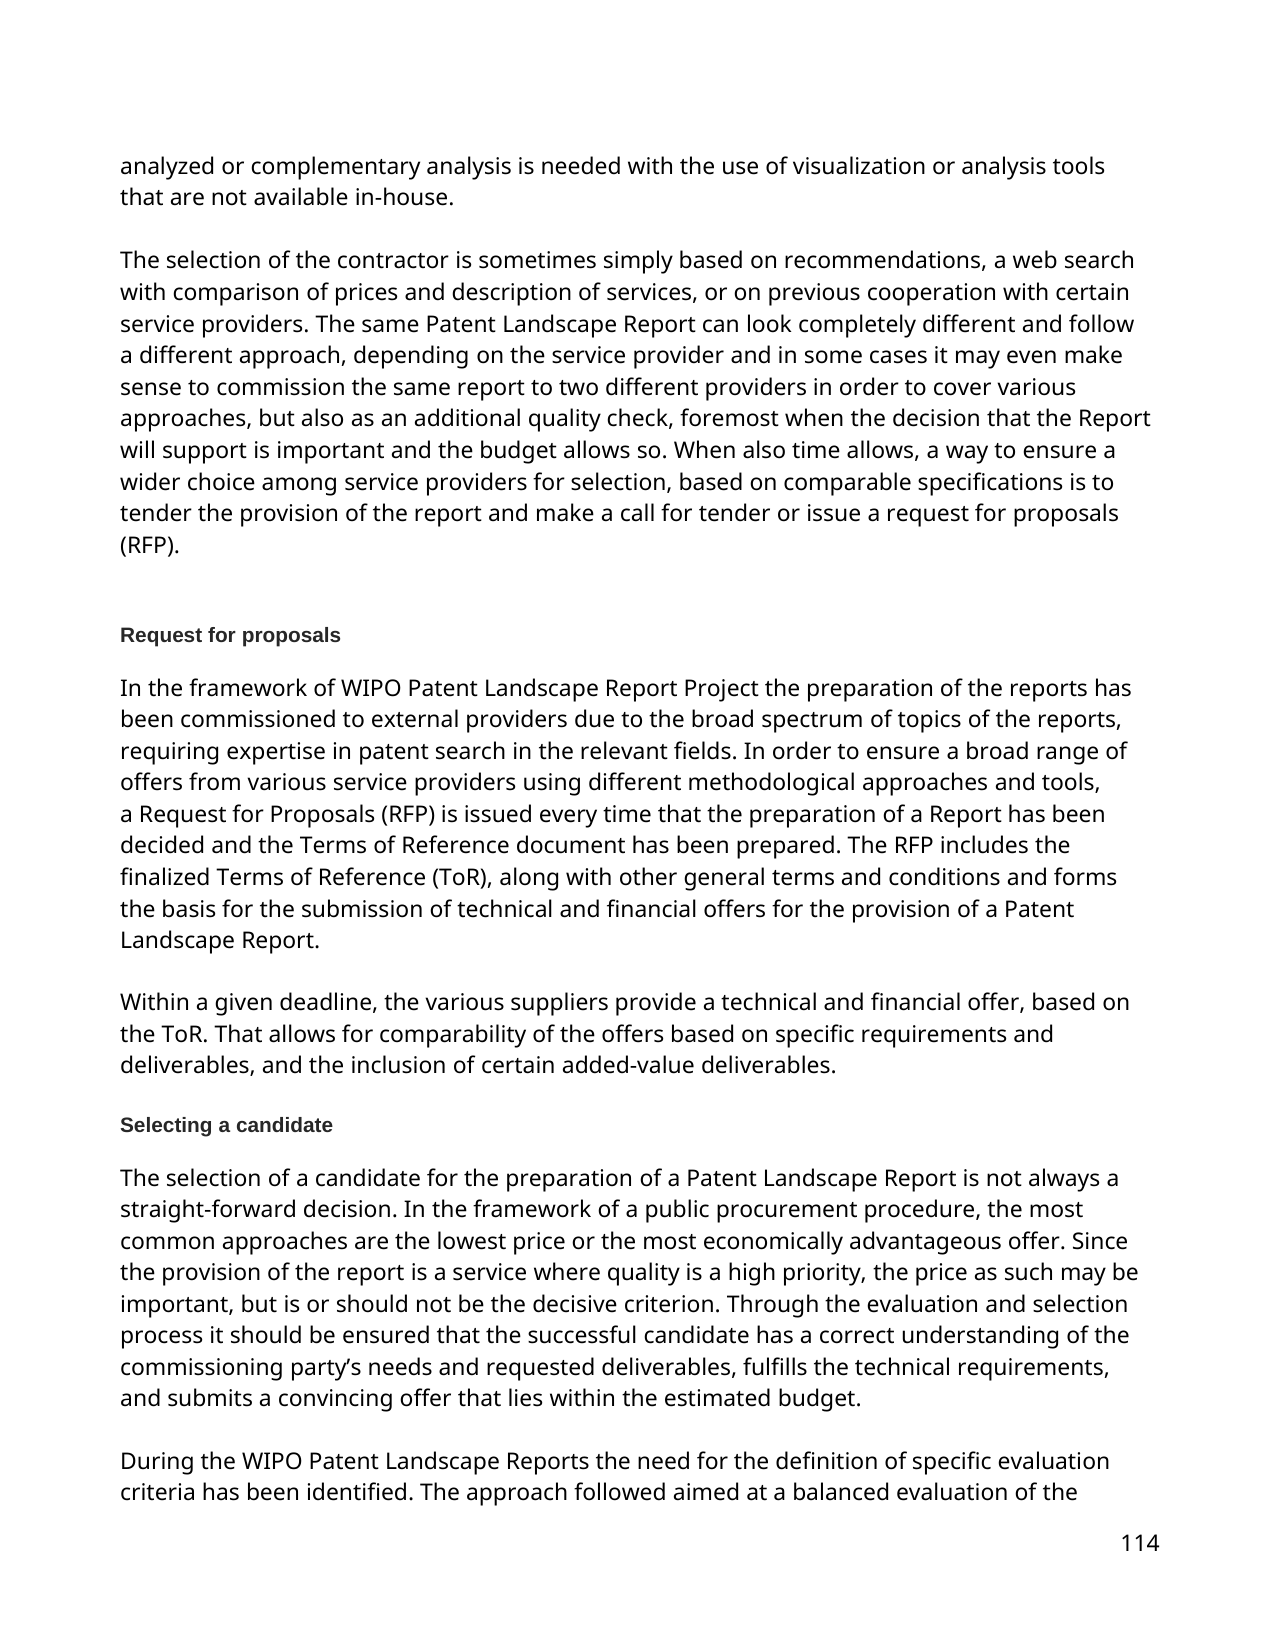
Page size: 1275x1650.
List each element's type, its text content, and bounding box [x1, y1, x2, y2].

text Request for proposals [120, 623, 1167, 647]
text a Request for Proposals (RFP) is issued every time that the preparation of a Report has been decided and the Terms of Reference document has been prepared. The RFP includes the finalized Terms of Reference (ToR), along with other general terms and conditions and forms the basis for the submission of technical and financial offers for the provision of a Patent Landscape Report. [120, 798, 1153, 955]
text Selecting a candidate [120, 1113, 1167, 1137]
text The selection of a candidate for the preparation of a Patent Landscape Report is not always a straight-forward decision. In the framework of a public procurement procedure, the most common approaches are the lowest price or the most economically advantageous offer. Since the provision of the report is a service where quality is a high priority, the price as such may be important, but is or should not be the decisive criterion. Through the evaluation and selection process it should be ensured that the successful candidate has a correct understanding of the commissioning party’s needs and requested deliverables, fulfills the technical requirements, and submits a convincing offer that lies within the estimated budget. [120, 1161, 1139, 1414]
text analyzed or complementary analysis is needed with the use of visualization or analysis tools that are not available in-house. [120, 150, 1155, 213]
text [120, 1444, 1155, 1507]
text In the framework of WIPO Patent Landscape Report Project the preparation of the reports has been commissioned to external providers due to the broad spectrum of topics of the reports, requiring expertise in patent search in the relevant fields. In order to ensure a broad range of offers from various service providers using different methodological approaches and tools, [120, 672, 1133, 798]
text Within a given deadline, the various suppliers provide a technical and financial offer, based on the ToR. That allows for comparability of the offers based on specific requirements and deliverables, and the inclusion of certain added-value deliverables. [120, 986, 1155, 1081]
text The selection of the contractor is sometimes simply based on recommendations, a web search with comparison of prices and description of services, or on previous cooperation with certain service providers. The same Patent Landscape Report can look completely different and follow a different approach, depending on the service provider and in some cases it may even make sense to commission the same report to two different providers in order to cover various approaches, but also as an additional quality check, foremost when the decision that the Report will support is important and the budget allows so. When also time allows, a way to ensure a wider choice among service providers for selection, based on comparable specifications is to tender the provision of the report and make a call for tender or issue a request for proposals (RFP). [120, 244, 1152, 560]
